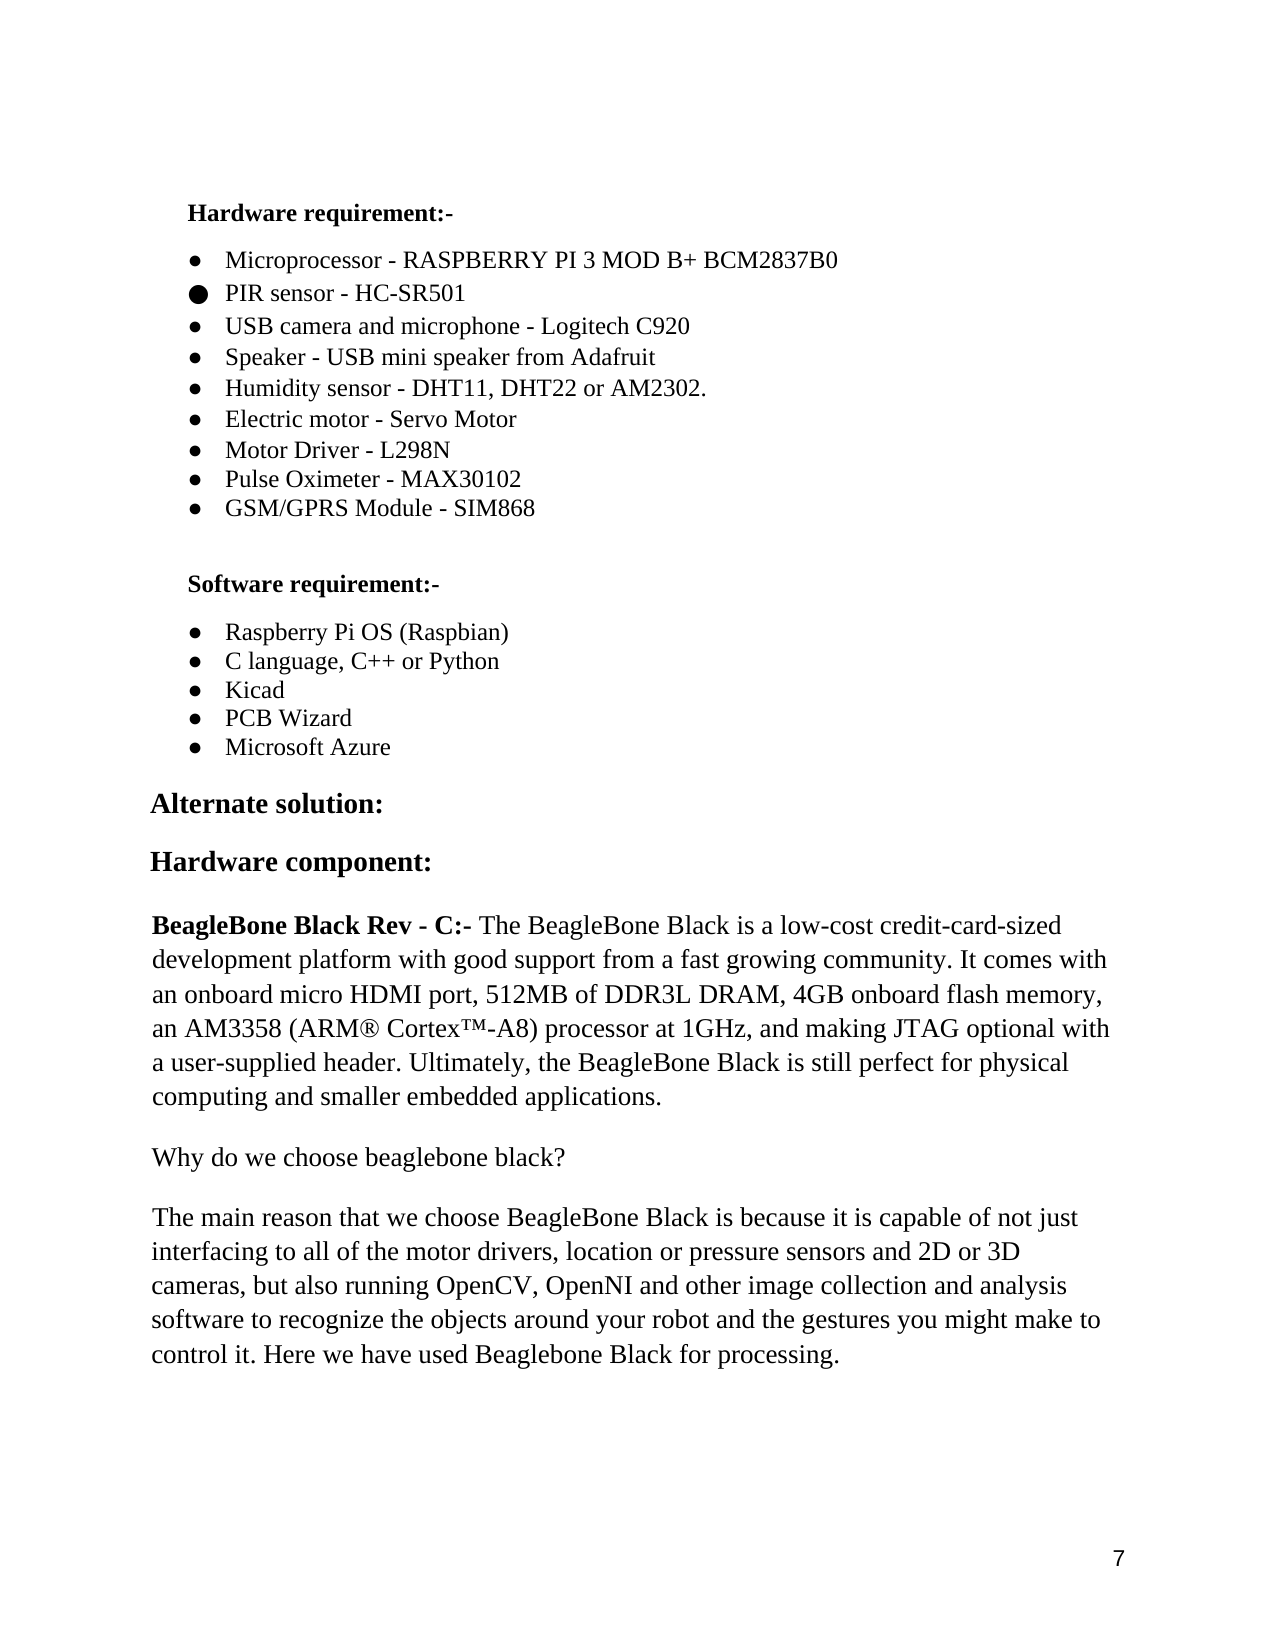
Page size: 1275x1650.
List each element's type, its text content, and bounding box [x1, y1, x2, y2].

list Raspberry Pi OS (Raspbian) [187, 617, 1125, 646]
list Pulse Oximeter - MAX30102 [187, 464, 1125, 493]
text Hardware component: [150, 844, 1125, 878]
list GSM/GPRS Module - SIM868 [187, 493, 1125, 522]
list Microsoft Azure [187, 732, 1125, 761]
text Alternate solution: [150, 786, 1125, 819]
list Microprocessor - RASPBERRY PI 3 MOD B+ BCM2837B0 [187, 245, 1125, 274]
list Electric motor - Servo Motor [187, 404, 1125, 433]
list PIR sensor - HC-SR501 [187, 276, 1125, 309]
text Software requirement:- [187, 569, 1125, 598]
text BeagleBone Black Rev - C:- The BeagleBone Black is a low-cost credit-card-sized development platform with good support from a fast growing community. It comes with an onboard micro HDMI port, 512MB of DDR3L DRAM, 4GB onboard flash memory, an AM3358 (ARM® Cortex™-A8) processor at 1GHz, and making JTAG optional with a user-supplied header. Ultimately, the BeagleBone Black is still perfect for physical computing and smaller embedded applications. [152, 909, 1114, 1111]
list PCB Wizard [187, 703, 1125, 732]
list Motor Driver - L298N [187, 436, 1125, 464]
list C language, C++ or Python [187, 646, 1125, 675]
text The main reason that we choose BeagleBone Black is because it is capable of not just interfacing to all of the motor drivers, location or pressure sensors and 2D or 3D cameras, but also running OpenCV, OpenNI and other image collection and analysis software to recognize the objects around your robot and the gestures you might make to control it. Here we have used Beaglebone Black for processing. [151, 1201, 1121, 1369]
text Why do we choose beaglebone black? [151, 1141, 1125, 1172]
text Hardware requirement:- [150, 198, 1125, 226]
list Kicad [187, 675, 1125, 703]
list Humidity sensor - DHT11, DHT22 or AM2302. [187, 373, 1125, 402]
list USB camera and microphone - Logitech C920 [187, 311, 1125, 340]
list Speaker - USB mini speaker from Adafruit [187, 342, 1125, 371]
